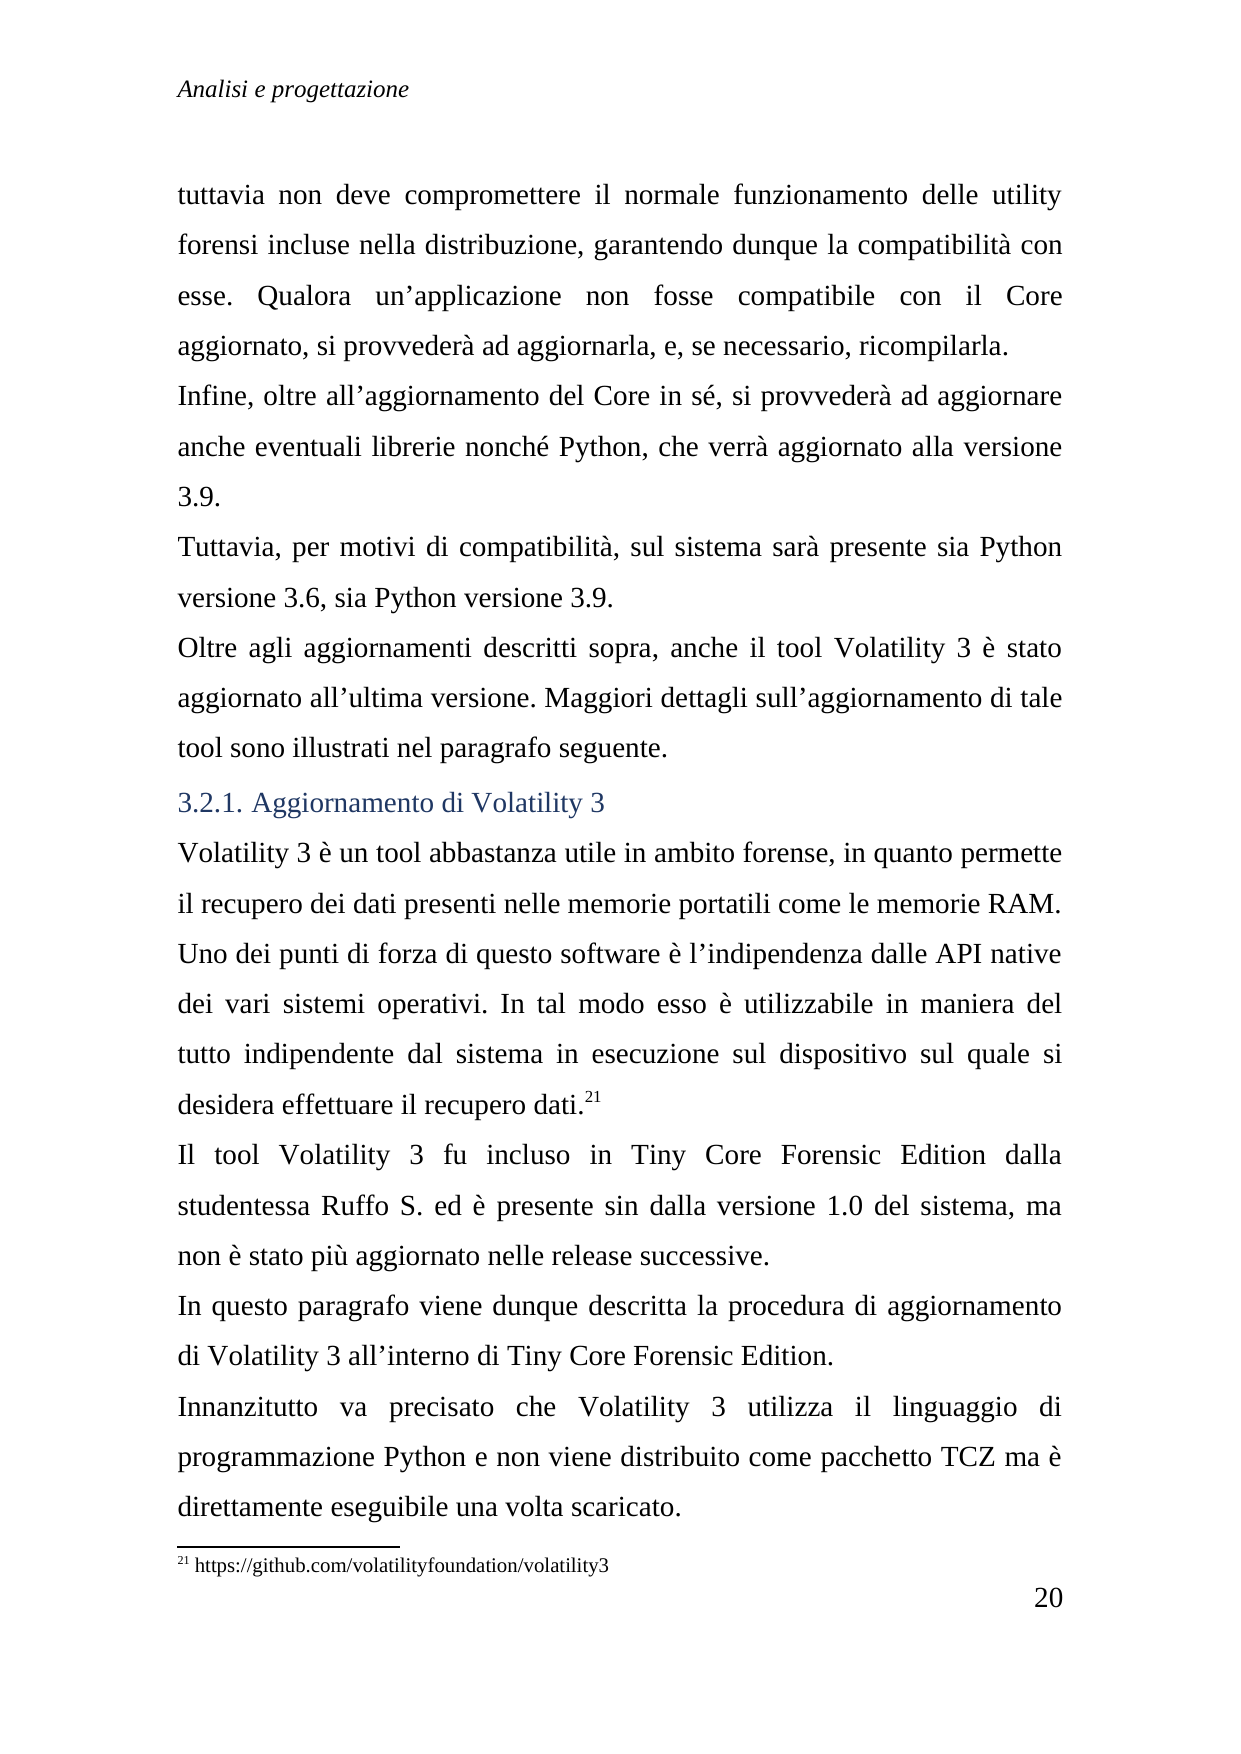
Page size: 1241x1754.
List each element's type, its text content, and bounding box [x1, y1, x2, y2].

text Volatility 3 è un tool abbastanza utile in ambito forense, in quanto permette il recupero dei dati presenti nelle memorie portatili come le memorie RAM. [177, 835, 1063, 919]
text Innanzitutto va precisato che Volatility 3 utilizza il linguaggio di programmazione Python e non viene distribuito come pacchetto TCZ ma è direttamente eseguibile una volta scaricato. [177, 1389, 1063, 1523]
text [177, 177, 1063, 362]
text Tuttavia, per motivi di compatibilità, sul sistema sarà presente sia Python versione 3.6, sia Python versione 3.9. [177, 529, 1063, 613]
text Il tool Volatility 3 fu incluso in Tiny Core Forensic Edition dalla studentessa Ruffo S. ed è presente sin dalla versione 1.0 del sistema, ma non è stato più aggiornato nelle release successive. [177, 1137, 1063, 1271]
text Oltre agli aggiornamenti descritti sopra, anche il tool Volatility 3 è stato aggiornato all’ultima versione. Maggiori dettagli sull’aggiornamento di tale tool sono illustrati nel paragrafo seguente. [177, 630, 1063, 764]
text In questo paragrafo viene dunque descritta la procedura di aggiornamento di Volatility 3 all’interno di Tiny Core Forensic Edition. [177, 1288, 1063, 1372]
text Infine, oltre all’aggiornamento del Core in sé, si provvederà ad aggiornare anche eventuali librerie nonché Python, che verrà aggiornato alla versione 3.9. [177, 378, 1063, 513]
text Uno dei punti di forza di questo software è l’indipendenza dalle API native dei vari sistemi operativi. In tal modo esso è utilizzabile in maniera del tutto indipendente dal sistema in esecuzione sul dispositivo sul quale si desidera effettuare il recupero dati. [177, 936, 1063, 1121]
subtitle Aggiornamento di Volatility 3 [177, 785, 1063, 819]
